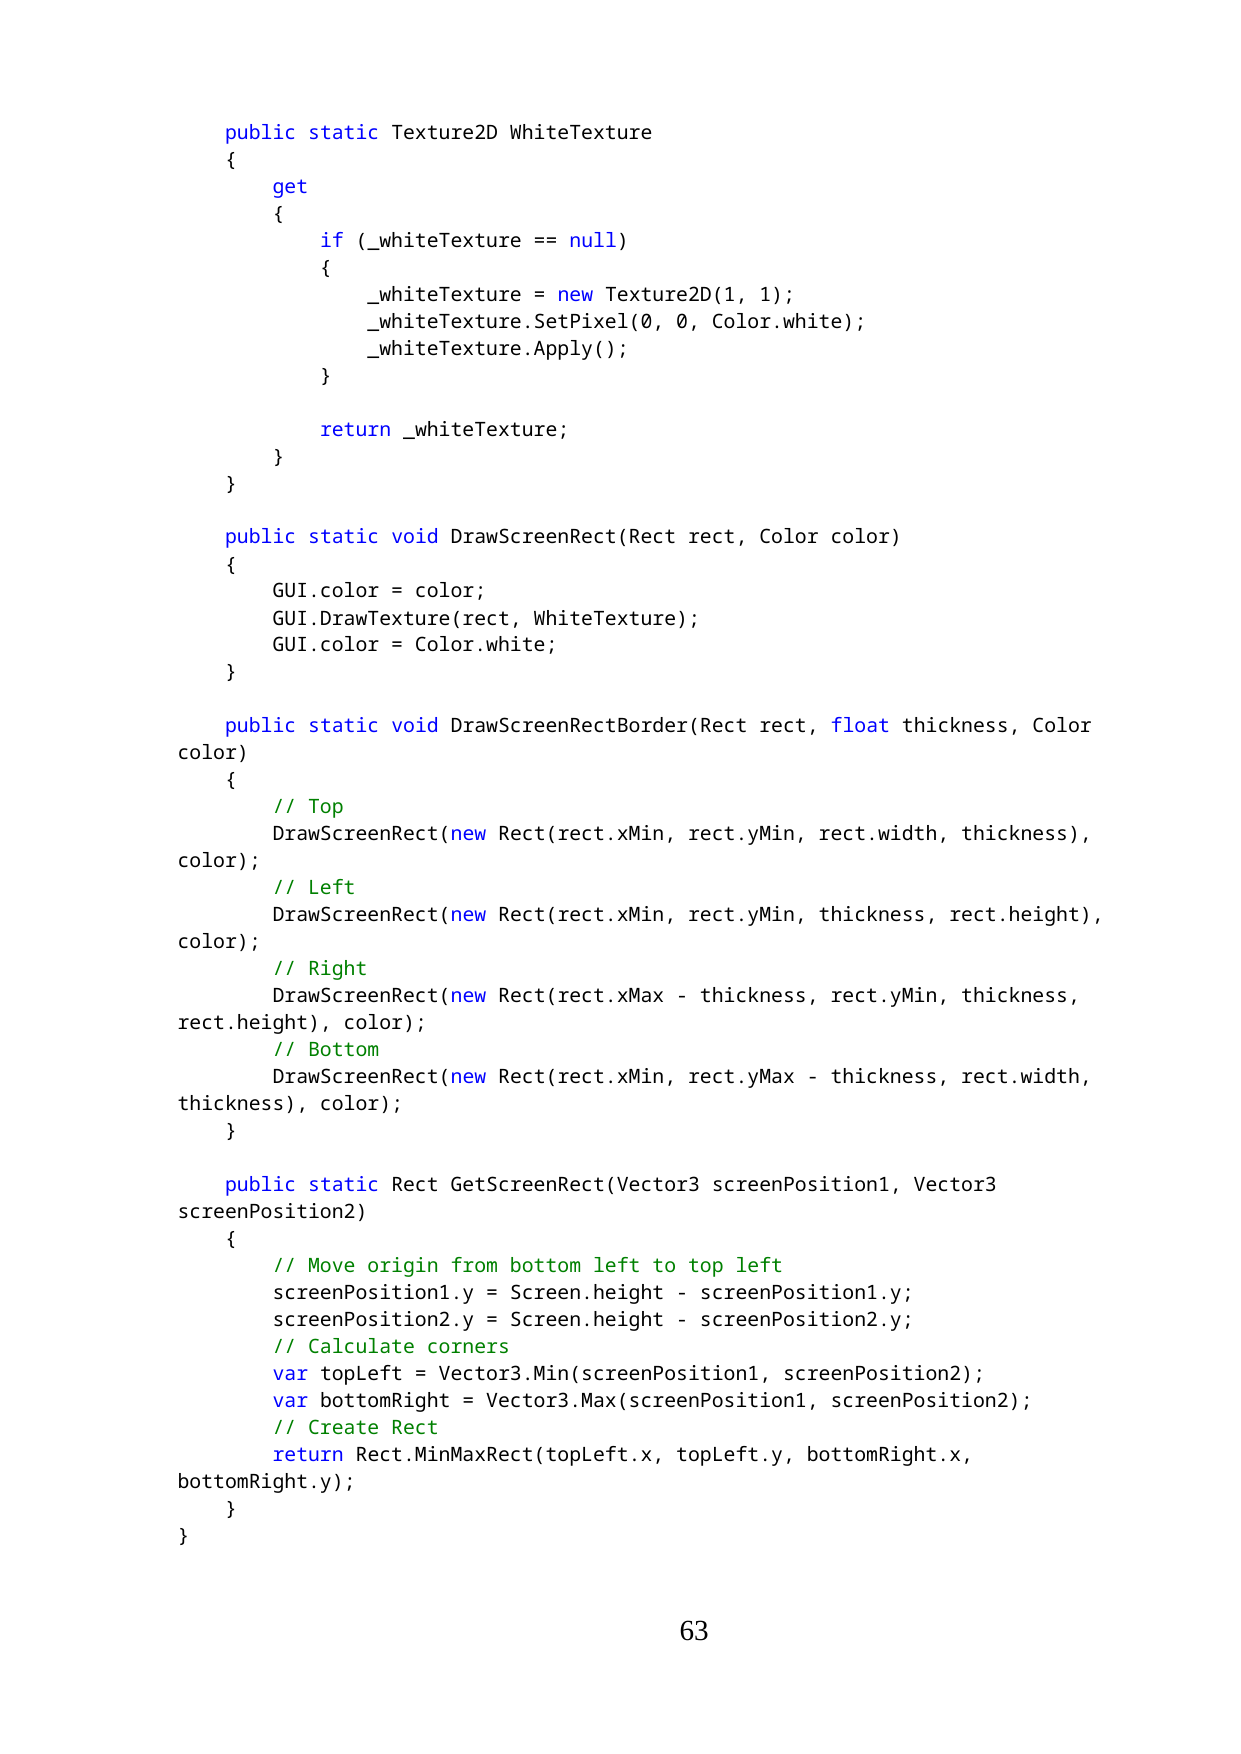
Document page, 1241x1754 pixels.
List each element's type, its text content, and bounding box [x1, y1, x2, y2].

text } [177, 658, 1152, 685]
text screenPosition1.y = Screen.height - screenPosition1.y; [177, 1278, 1152, 1305]
text GUI.color = color; [177, 577, 1152, 604]
text { [177, 145, 1152, 172]
text // Move origin from bottom left to top left [177, 1251, 1152, 1278]
text // Top [177, 793, 1152, 819]
text // Right [177, 954, 1152, 981]
text public static void DrawScreenRectBorder(Rect rect, float thickness, Color color) [177, 712, 1152, 766]
text public static Rect GetScreenRect(Vector3 screenPosition1, Vector3 screenPosition2) [177, 1170, 1152, 1224]
text } [177, 1116, 1152, 1143]
text DrawScreenRect(new Rect(rect.xMin, rect.yMin, rect.width, thickness), color); [177, 819, 1152, 873]
text { [177, 1224, 1152, 1251]
text _whiteTexture = new Texture2D(1, 1); [177, 280, 1152, 307]
text } [177, 1521, 1152, 1548]
text var bottomRight = Vector3.Max(screenPosition1, screenPosition2); [177, 1386, 1152, 1413]
text if (_whiteTexture == null) [177, 226, 1152, 253]
text GUI.DrawTexture(rect, WhiteTexture); [177, 604, 1152, 631]
text // Left [177, 873, 1152, 901]
text { [177, 199, 1152, 226]
text public static Texture2D WhiteTexture [177, 118, 1152, 145]
text DrawScreenRect(new Rect(rect.xMax - thickness, rect.yMin, thickness, rect.height), color); [177, 981, 1152, 1035]
text GUI.color = Color.white; [177, 631, 1152, 658]
text { [177, 550, 1152, 577]
text // Calculate corners [177, 1332, 1152, 1359]
text { [177, 766, 1152, 793]
text var topLeft = Vector3.Min(screenPosition1, screenPosition2); [177, 1359, 1152, 1386]
text get [177, 172, 1152, 199]
text screenPosition2.y = Screen.height - screenPosition2.y; [177, 1305, 1152, 1332]
text } [177, 469, 1152, 496]
text return Rect.MinMaxRect(topLeft.x, topLeft.y, bottomRight.x, bottomRight.y); [177, 1440, 1152, 1494]
text } [177, 1494, 1152, 1521]
text _whiteTexture.Apply(); [177, 334, 1152, 361]
text } [177, 442, 1152, 469]
text public static void DrawScreenRect(Rect rect, Color color) [177, 523, 1152, 550]
text return _whiteTexture; [177, 415, 1152, 442]
text DrawScreenRect(new Rect(rect.xMin, rect.yMax - thickness, rect.width, thickness), color); [177, 1062, 1152, 1116]
text // Create Rect [177, 1413, 1152, 1440]
text { [177, 253, 1152, 280]
text } [177, 361, 1152, 388]
text DrawScreenRect(new Rect(rect.xMin, rect.yMin, thickness, rect.height), color); [177, 901, 1152, 954]
text // Bottom [177, 1035, 1152, 1062]
text _whiteTexture.SetPixel(0, 0, Color.white); [177, 307, 1152, 334]
